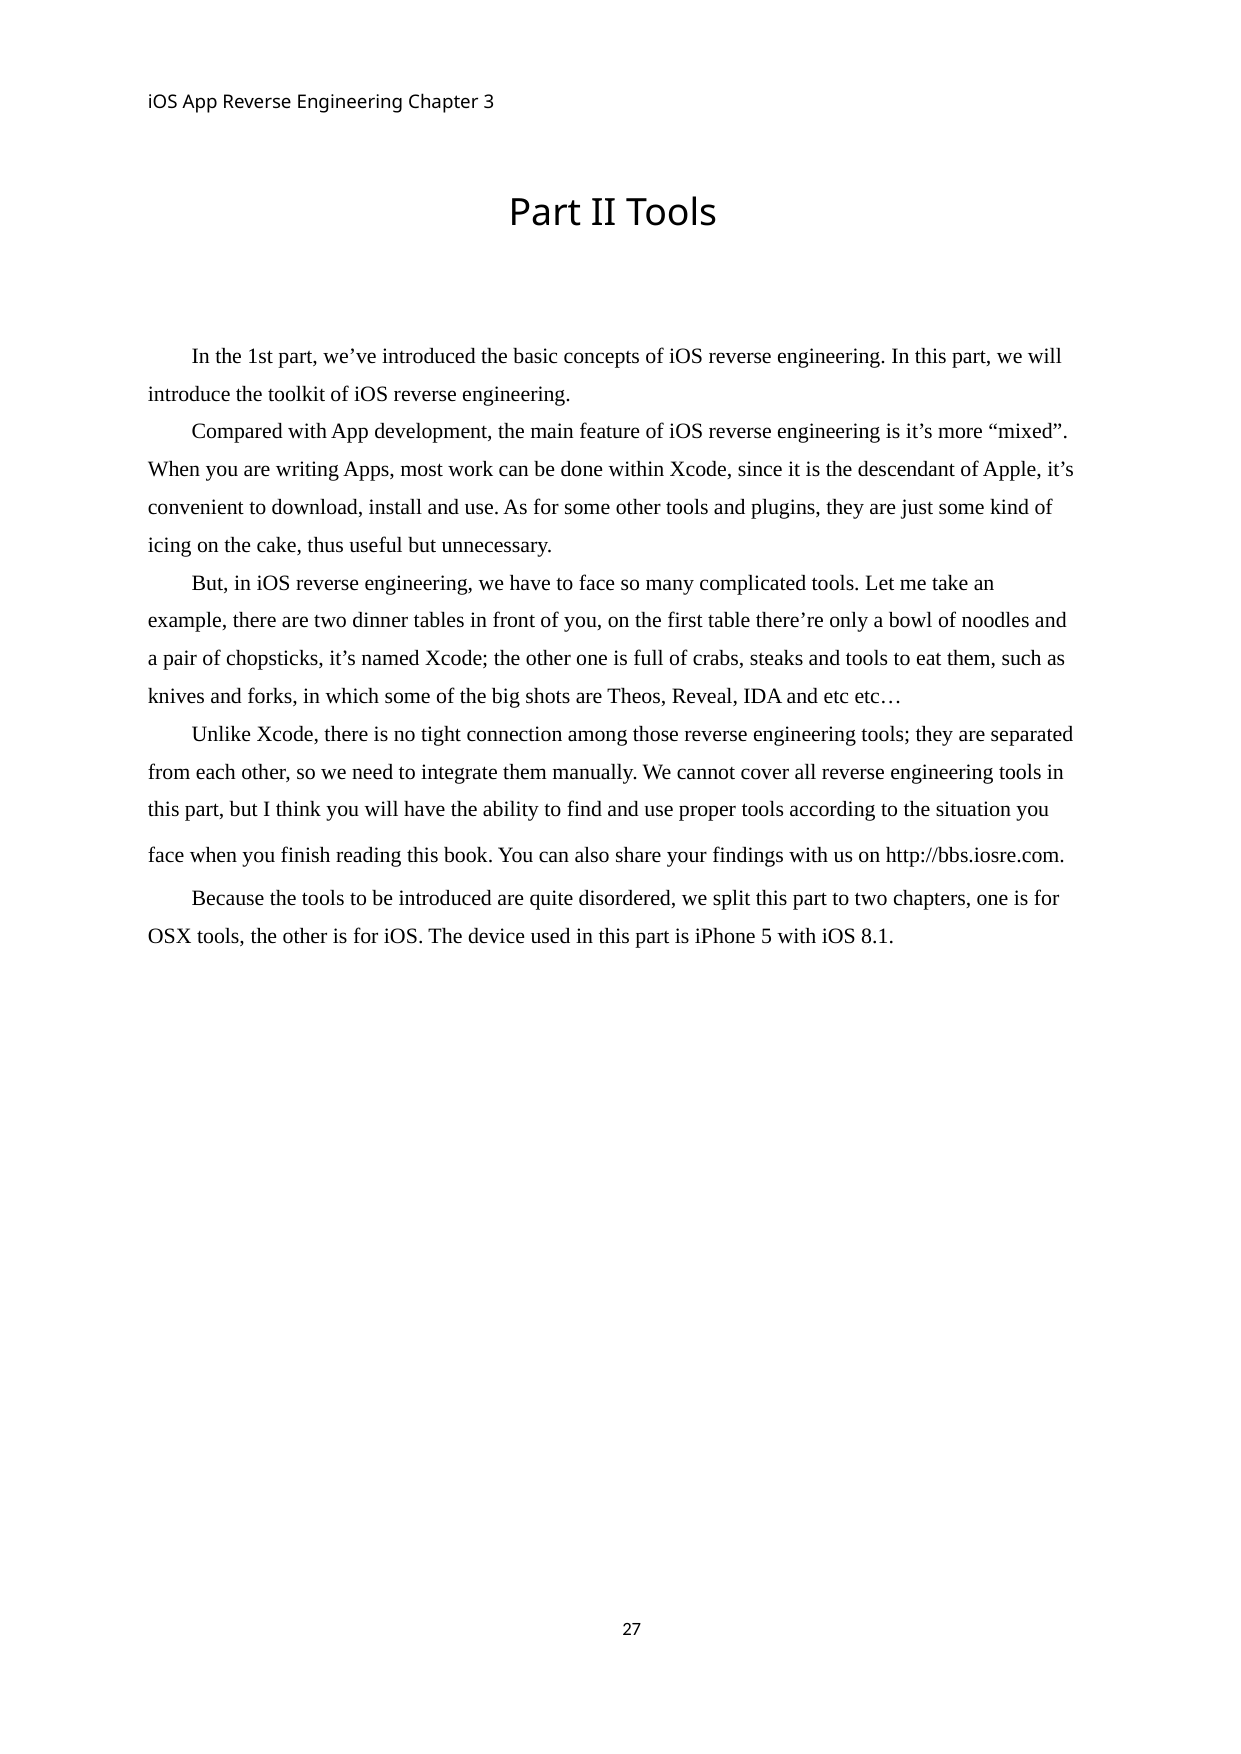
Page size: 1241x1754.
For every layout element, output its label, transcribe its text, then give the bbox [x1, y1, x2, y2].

subtitle Part II Tools [148, 185, 1078, 236]
text Compared with App development, the main feature of iOS reverse engineering is it’s more “mixed”. When you are writing Apps, most work can be done within Xcode, since it is the descendant of Apple, it’s convenient to download, install and use. As for some other tools and plugins, they are just some kind of icing on the cake, thus useful but unnecessary. [148, 418, 1078, 557]
text Because the tools to be introduced are quite disordered, we split this part to two chapters, one is for OSX tools, the other is for iOS. The device used in this part is iPhone 5 with iOS 8.1. [148, 885, 1078, 948]
text In the 1st part, we’ve introduced the basic concepts of iOS reverse engineering. In this part, we will introduce the toolkit of iOS reverse engineering. [148, 343, 1078, 406]
text Unlike Xcode, there is no tight connection among those reverse engineering tools; they are separated from each other, so we need to integrate them manually. We cannot cover all reverse engineering tools in this part, but I think you will have the ability to find and use proper tools according to the situation you face when you finish reading this book. You can also share your findings with us on http://bbs.iosre.com. [148, 721, 1078, 869]
text But, in iOS reverse engineering, we have to face so many complicated tools. Let me take an example, there are two dinner tables in front of you, on the first table there’re only a bowl of noodles and a pair of chopsticks, it’s named Xcode; the other one is full of crabs, steaks and tools to eat them, such as knives and forks, in which some of the big shots are Theos, Reveal, IDA and etc etc… [148, 569, 1078, 708]
